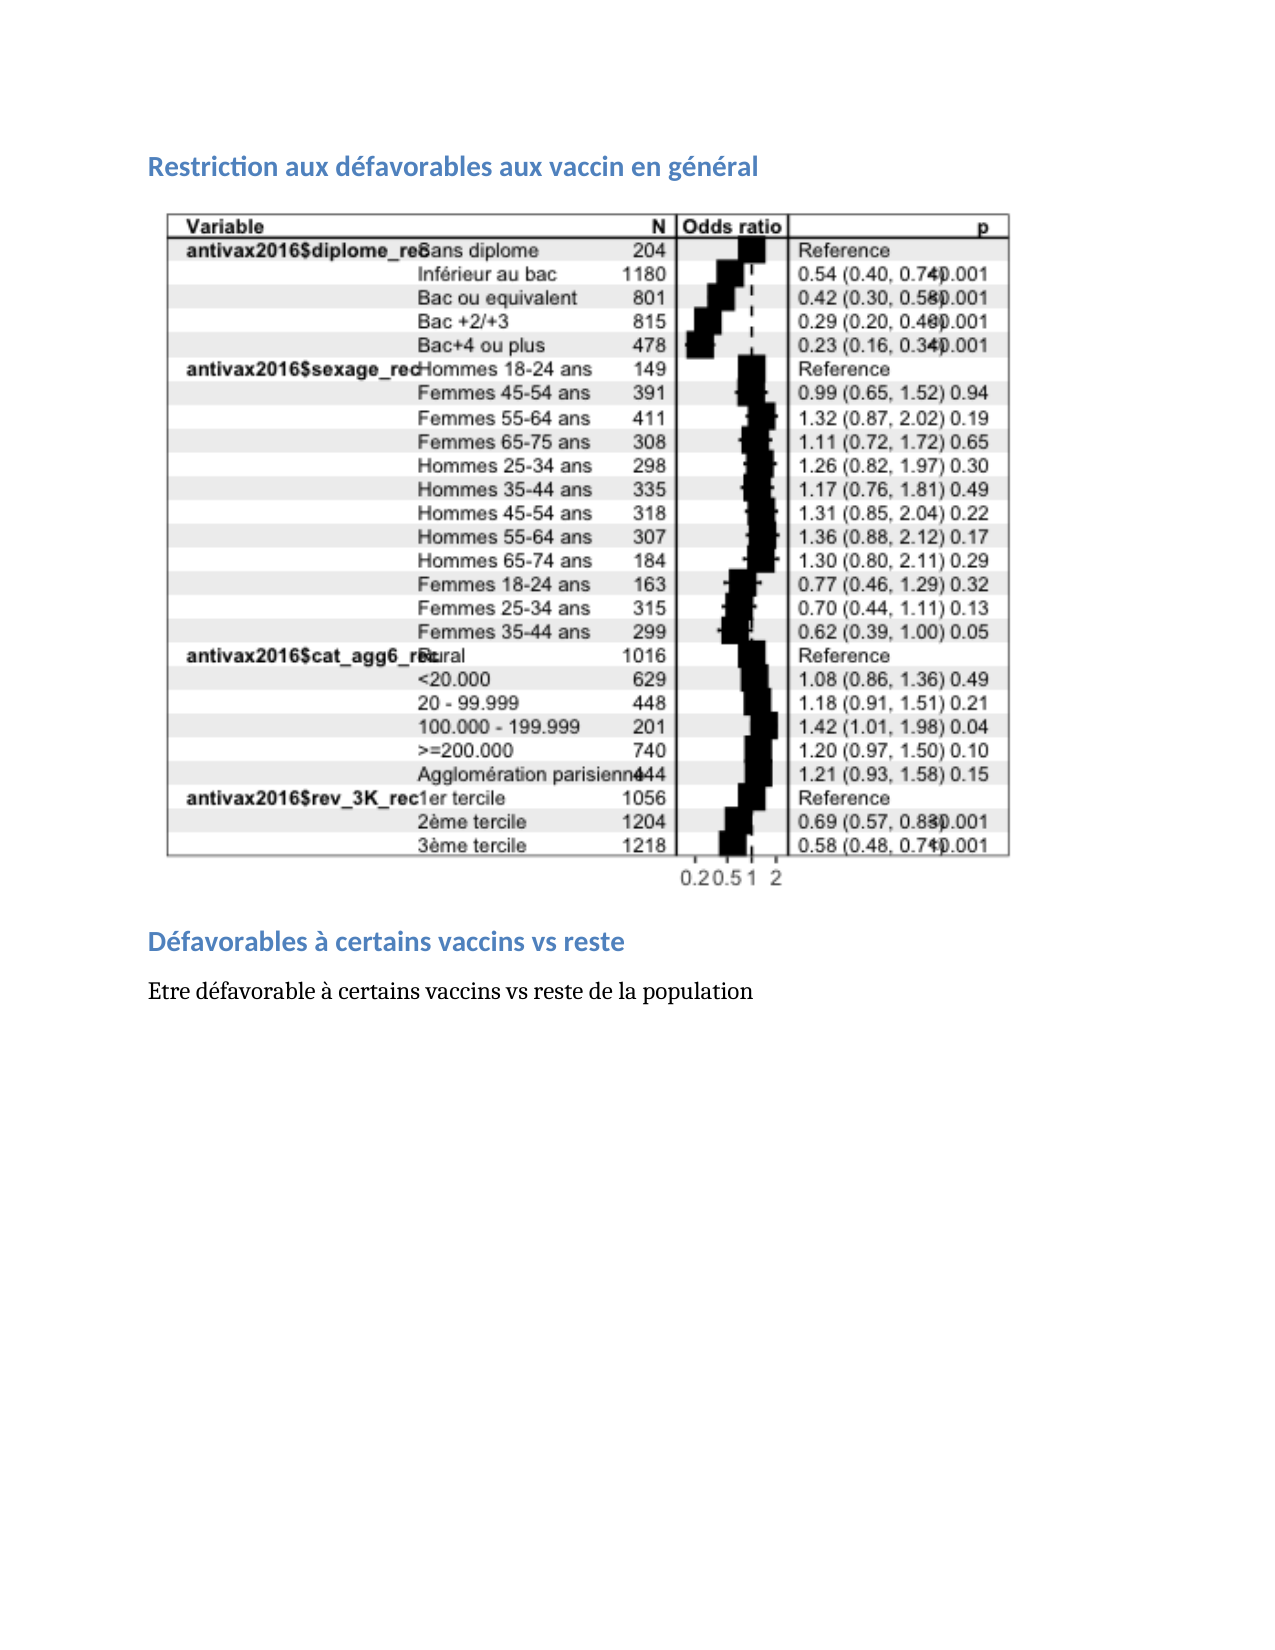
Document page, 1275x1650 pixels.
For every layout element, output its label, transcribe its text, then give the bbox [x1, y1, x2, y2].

picture [147, 202, 1023, 902]
text Etre défavorable à certains vaccins vs reste de la population [148, 977, 1127, 1006]
subtitle Défavorables à certains vaccins vs reste [148, 923, 1127, 958]
subtitle Restriction aux défavorables aux vaccin en général [148, 148, 1127, 183]
